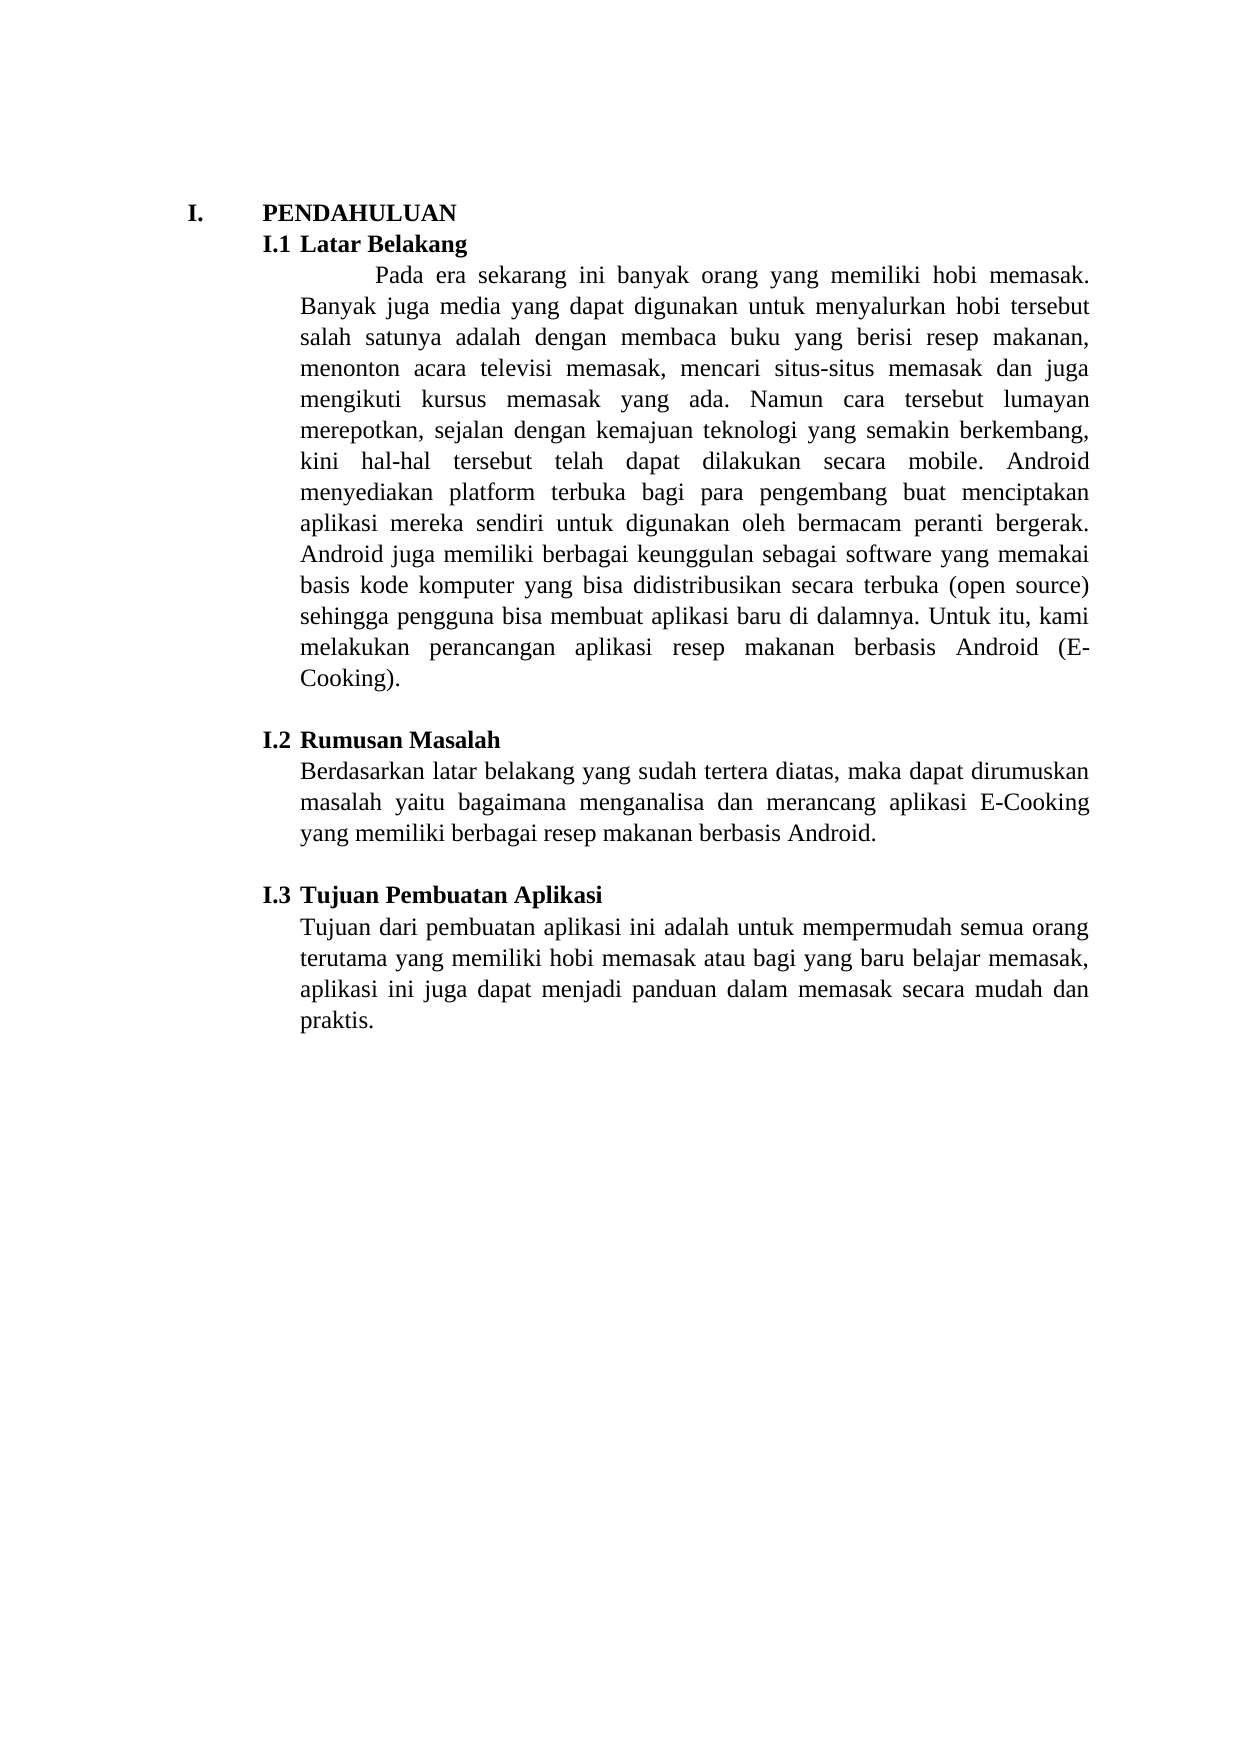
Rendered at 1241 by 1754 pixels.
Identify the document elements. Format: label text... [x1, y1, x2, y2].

list Rumusan Masalah [262, 725, 1090, 754]
list Tujuan dari pembuatan aplikasi ini adalah untuk mempermudah semua orang terutama yang memiliki hobi memasak atau bagi yang baru belajar memasak, aplikasi ini juga dapat menjadi panduan dalam memasak secara mudah dan praktis. [300, 912, 1090, 1033]
list Berdasarkan latar belakang yang sudah tertera diatas, maka dapat dirumuskan masalah yaitu bagaimana menganalisa dan merancang aplikasi E-Cooking yang memiliki berbagai resep makanan berbasis Android. [300, 756, 1090, 847]
list Tujuan Pembuatan Aplikasi [262, 881, 1090, 909]
list Latar Belakang [262, 229, 1090, 257]
list Pada era sekarang ini banyak orang yang memiliki hobi memasak. Banyak juga media yang dapat digunakan untuk menyalurkan hobi tersebut salah satunya adalah dengan membaca buku yang berisi resep makanan, menonton acara televisi memasak, mencari situs-situs memasak dan juga mengikuti kursus memasak yang ada. Namun cara tersebut lumayan merepotkan, sejalan dengan kemajuan teknologi yang semakin berkembang, kini hal-hal tersebut telah dapat dilakukan secara mobile. Android menyediakan platform terbuka bagi para pengembang buat menciptakan aplikasi mereka sendiri untuk digunakan oleh bermacam peranti bergerak. Android juga memiliki berbagai keunggulan sebagai software yang memakai basis kode komputer yang bisa didistribusikan secara terbuka (open source) sehingga pengguna bisa membuat aplikasi baru di dalamnya. Untuk itu, kami melakukan perancangan aplikasi resep makanan berbasis Android (E-Cooking). [300, 260, 1090, 692]
list PENDAHULUAN [187, 198, 1090, 226]
